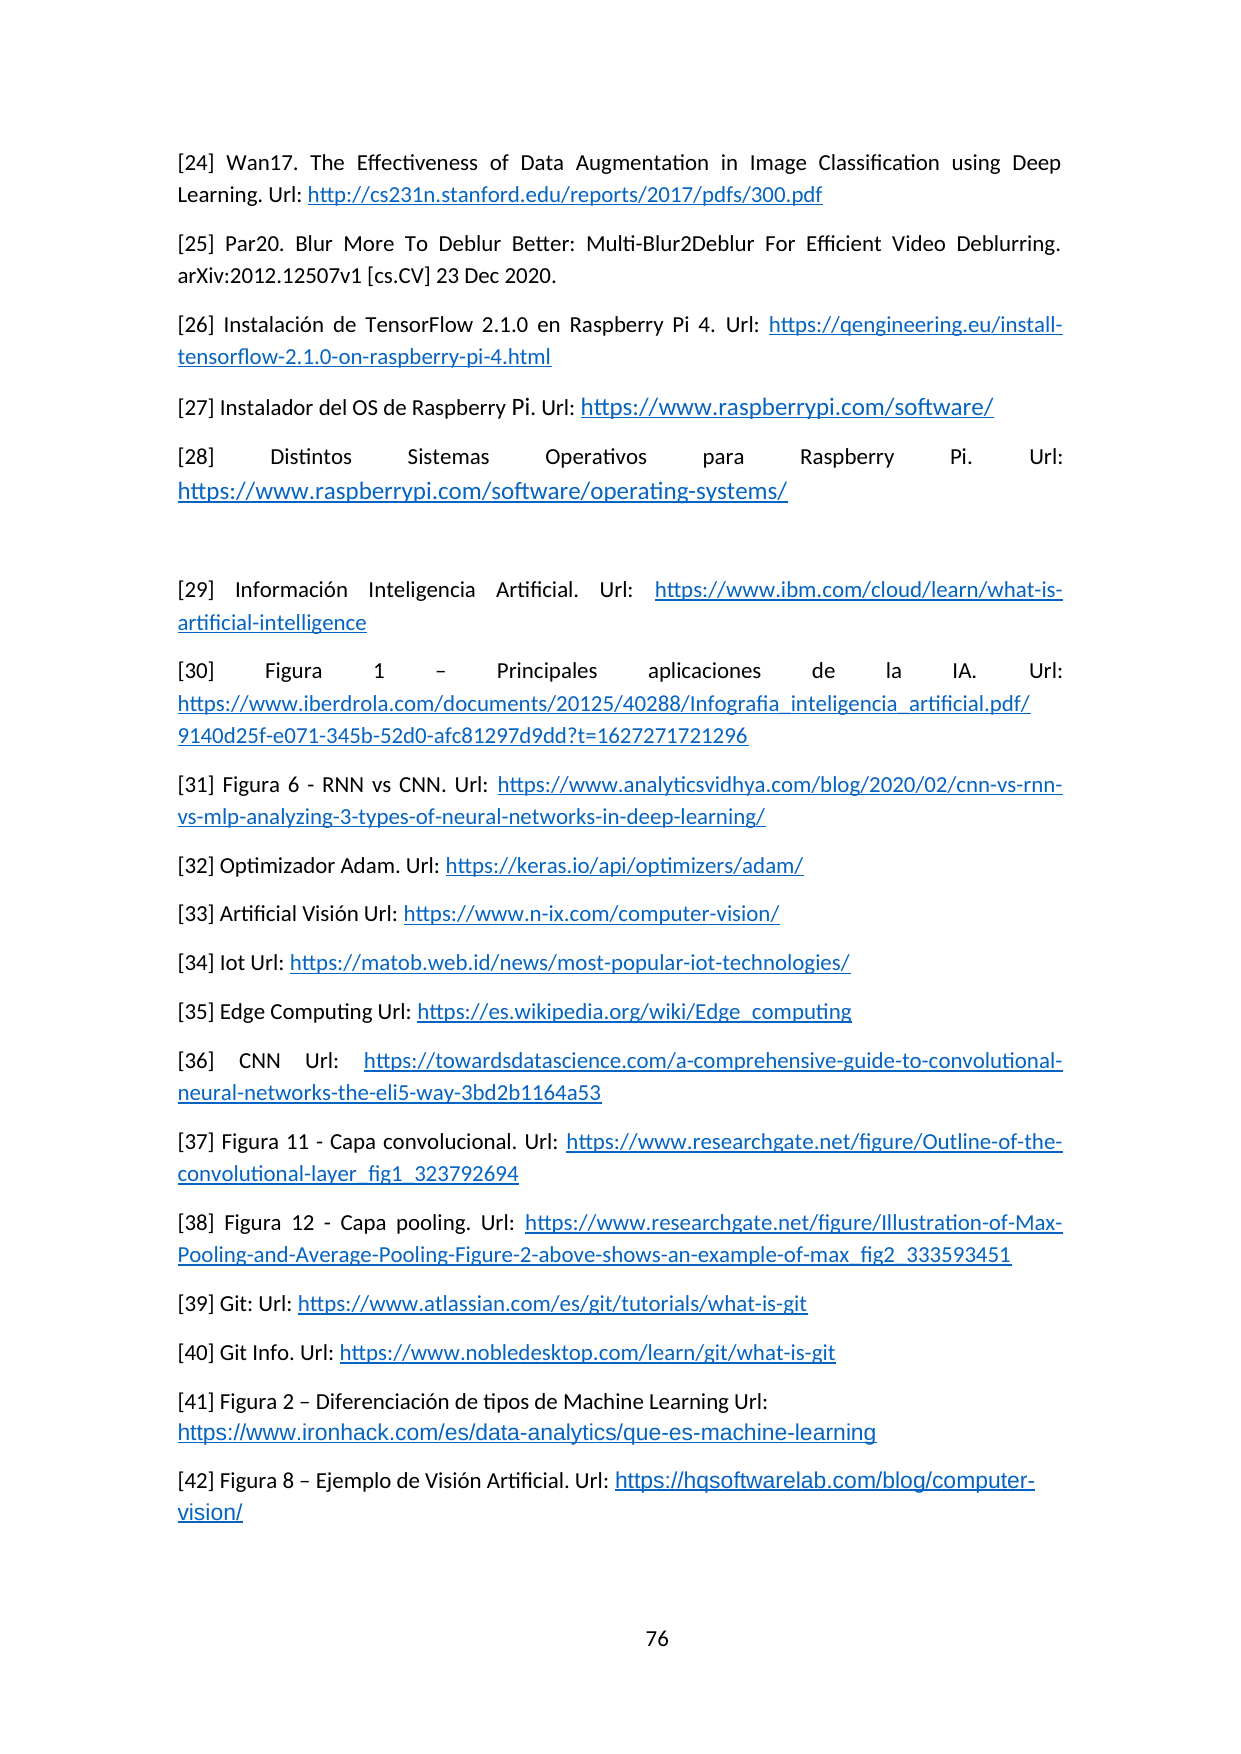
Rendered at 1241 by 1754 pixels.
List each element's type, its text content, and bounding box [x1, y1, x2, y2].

text [41] Figura 2 – Diferenciación de tipos de Machine Learning Url: https://www.ironhack.com/es/data-analytics/que-es-machine-learning [177, 1387, 1063, 1445]
text [28] Distintos Sistemas Operativos para Raspberry Pi. Url: https://www.raspberrypi.com/software/operating-systems/ [177, 442, 1063, 505]
text [39] Git: Url: https://www.atlassian.com/es/git/tutorials/what-is-git [177, 1289, 1063, 1317]
text [26] Instalación de TensorFlow 2.1.0 en Raspberry Pi 4. Url: https://qengineering.eu/install-tensorflow-2.1.0-on-raspberry-pi-4.html [177, 310, 1063, 370]
text [32] Optimizador Adam. Url: https://keras.io/api/optimizers/adam/ [177, 851, 1063, 879]
text [36] CNN Url: https://towardsdatascience.com/a-comprehensive-guide-to-convolutional-neural-networks-the-eli5-way-3bd2b1164a53 [177, 1046, 1063, 1106]
text [33] Artificial Visión Url: https://www.n-ix.com/computer-vision/ [177, 899, 1063, 928]
text [27] Instalador del OS de Raspberry Pi. Url: https://www.raspberrypi.com/software/ [177, 391, 1063, 421]
text [34] Iot Url: https://matob.web.id/news/most-popular-iot-technologies/ [177, 948, 1063, 976]
text [40] Git Info. Url: https://www.nobledesktop.com/learn/git/what-is-git [177, 1338, 1063, 1366]
text [37] Figura 11 - Capa convolucional. Url: https://www.researchgate.net/figure/Outline-of-the-convolutional-layer_fig1_323792694 [177, 1127, 1063, 1187]
text [35] Edge Computing Url: https://es.wikipedia.org/wiki/Edge_computing [177, 997, 1063, 1025]
text [30] Figura 1 – Principales aplicaciones de la IA. Url: https://www.iberdrola.com/documents/20125/40288/Infografia_inteligencia_artificial.pdf/9140d25f-e071-345b-52d0-afc81297d9dd?t=1627271721296 [177, 656, 1063, 749]
text [29] Información Inteligencia Artificial. Url: https://www.ibm.com/cloud/learn/what-is-artificial-intelligence [177, 575, 1063, 636]
text [42] Figura 8 – Ejemplo de Visión Artificial. Url: https://hqsoftwarelab.com/blog/computer-vision/ [177, 1466, 1063, 1526]
text [25] Par20. Blur More To Deblur Better: Multi-Blur2Deblur For Efficient Video Deblurring. arXiv:2012.12507v1 [cs.CV] 23 Dec 2020. [177, 229, 1063, 289]
text [38] Figura 12 - Capa pooling. Url: https://www.researchgate.net/figure/Illustration-of-Max-Pooling-and-Average-Pooling-Figure-2-above-shows-an-example-of-max_fig2_333593451 [177, 1208, 1063, 1268]
text [31] Figura 6 - RNN vs CNN. Url: https://www.analyticsvidhya.com/blog/2020/02/cnn-vs-rnn-vs-mlp-analyzing-3-types-of-neural-networks-in-deep-learning/ [177, 770, 1063, 830]
text [24] Wan17. The Effectiveness of Data Augmentation in Image Classification using Deep Learning. Url: http://cs231n.stanford.edu/reports/2017/pdfs/300.pdf [177, 148, 1063, 208]
